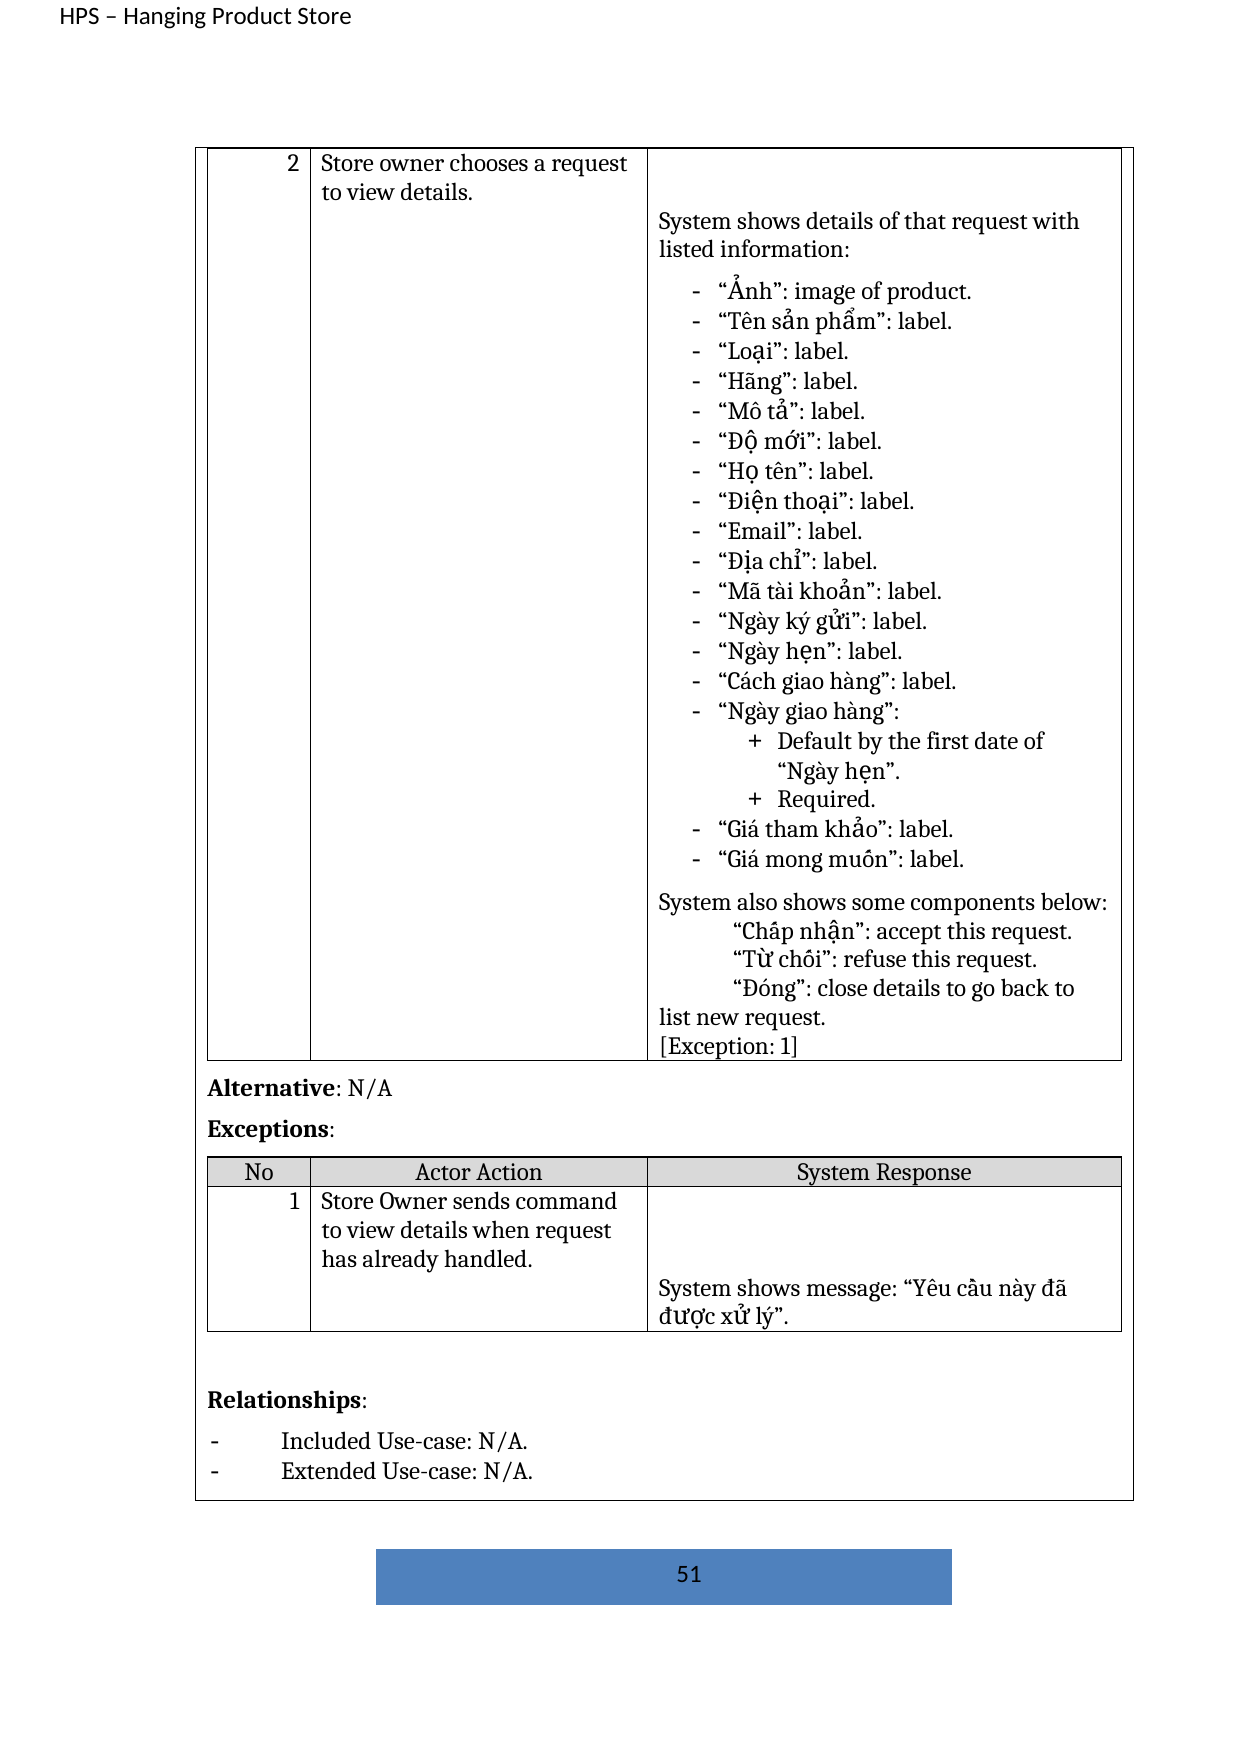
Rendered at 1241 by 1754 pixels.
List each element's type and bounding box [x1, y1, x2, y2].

table_cell [196, 148, 1133, 1499]
